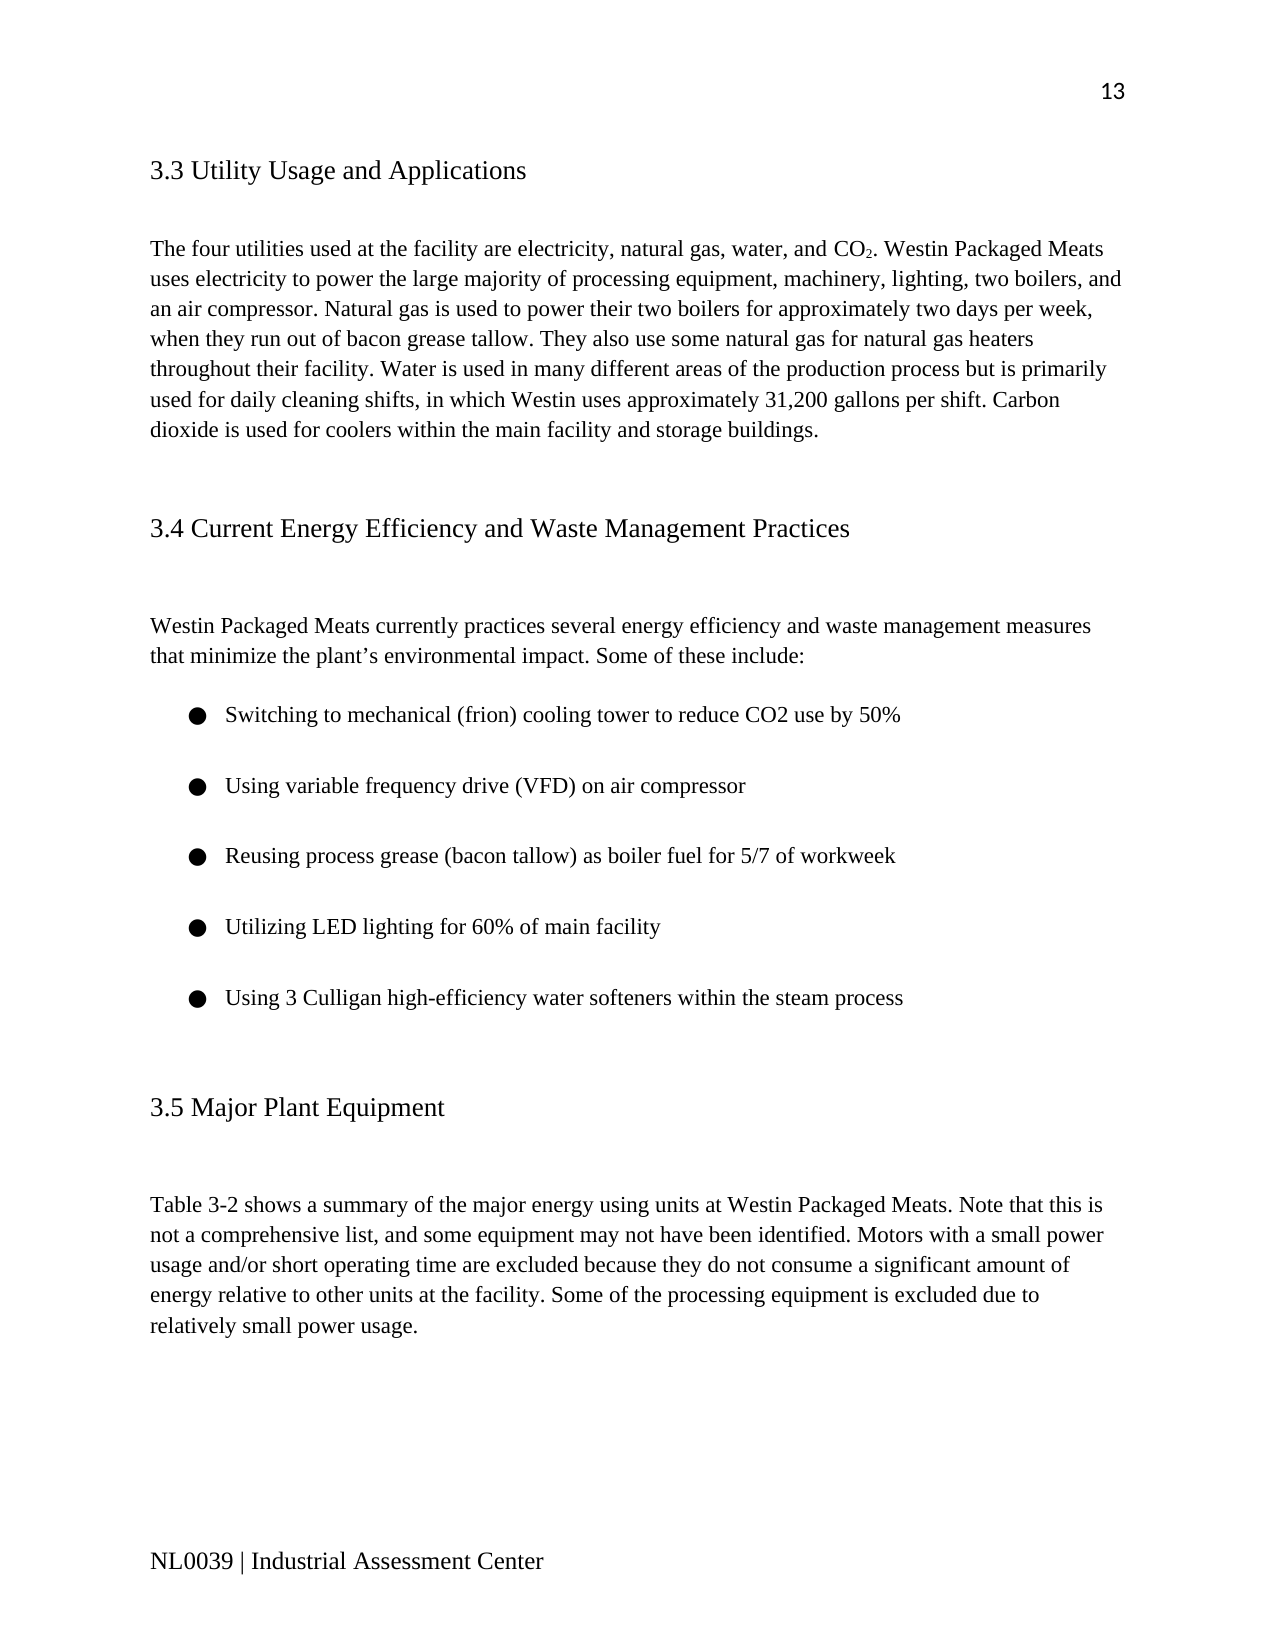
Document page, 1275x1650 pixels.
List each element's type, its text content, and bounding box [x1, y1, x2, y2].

subtitle 3.3 Utility Usage and Applications [150, 154, 1125, 185]
list Using variable frequency drive (VFD) on air compressor [187, 759, 1125, 806]
list Utilizing LED lighting for 60% of main facility [187, 901, 1125, 948]
subtitle 3.4 Current Energy Efficiency and Waste Management Practices [150, 512, 1125, 543]
text Table 3-2 shows a summary of the major energy using units at Westin Packaged Meats. Note that this is not a comprehensive list, and some equipment may not have been identified. Motors with a small power usage and/or short operating time are excluded because they do not consume a significant amount of energy relative to other units at the facility. Some of the processing equipment is excluded due to relatively small power usage. [150, 1191, 1125, 1338]
list Reusing process grease (bacon tallow) as boiler fuel for 5/7 of workweek [187, 830, 1125, 877]
text Westin Packaged Meats currently practices several energy efficiency and waste management measures that minimize the plant’s environmental impact. Some of these include: [150, 612, 1125, 668]
subtitle 3.5 Major Plant Equipment [150, 1092, 1125, 1123]
list Using 3 Culligan high-efficiency water softeners within the steam process [187, 971, 1125, 1018]
text The four utilities used at the facility are electricity, natural gas, water, and CO2. Westin Packaged Meats uses electricity to power the large majority of processing equipment, machinery, lighting, two boilers, and an air compressor. Natural gas is used to power their two boilers for approximately two days per week, when they run out of bacon grease tallow. They also use some natural gas for natural gas heaters throughout their facility. Water is used in many different areas of the production process but is primarily used for daily cleaning shifts, in which Westin uses approximately 31,200 gallons per shift. Carbon dioxide is used for coolers within the main facility and storage buildings. [150, 234, 1125, 442]
list Switching to mechanical (frion) cooling tower to reduce CO2 use by 50% [187, 689, 1125, 736]
